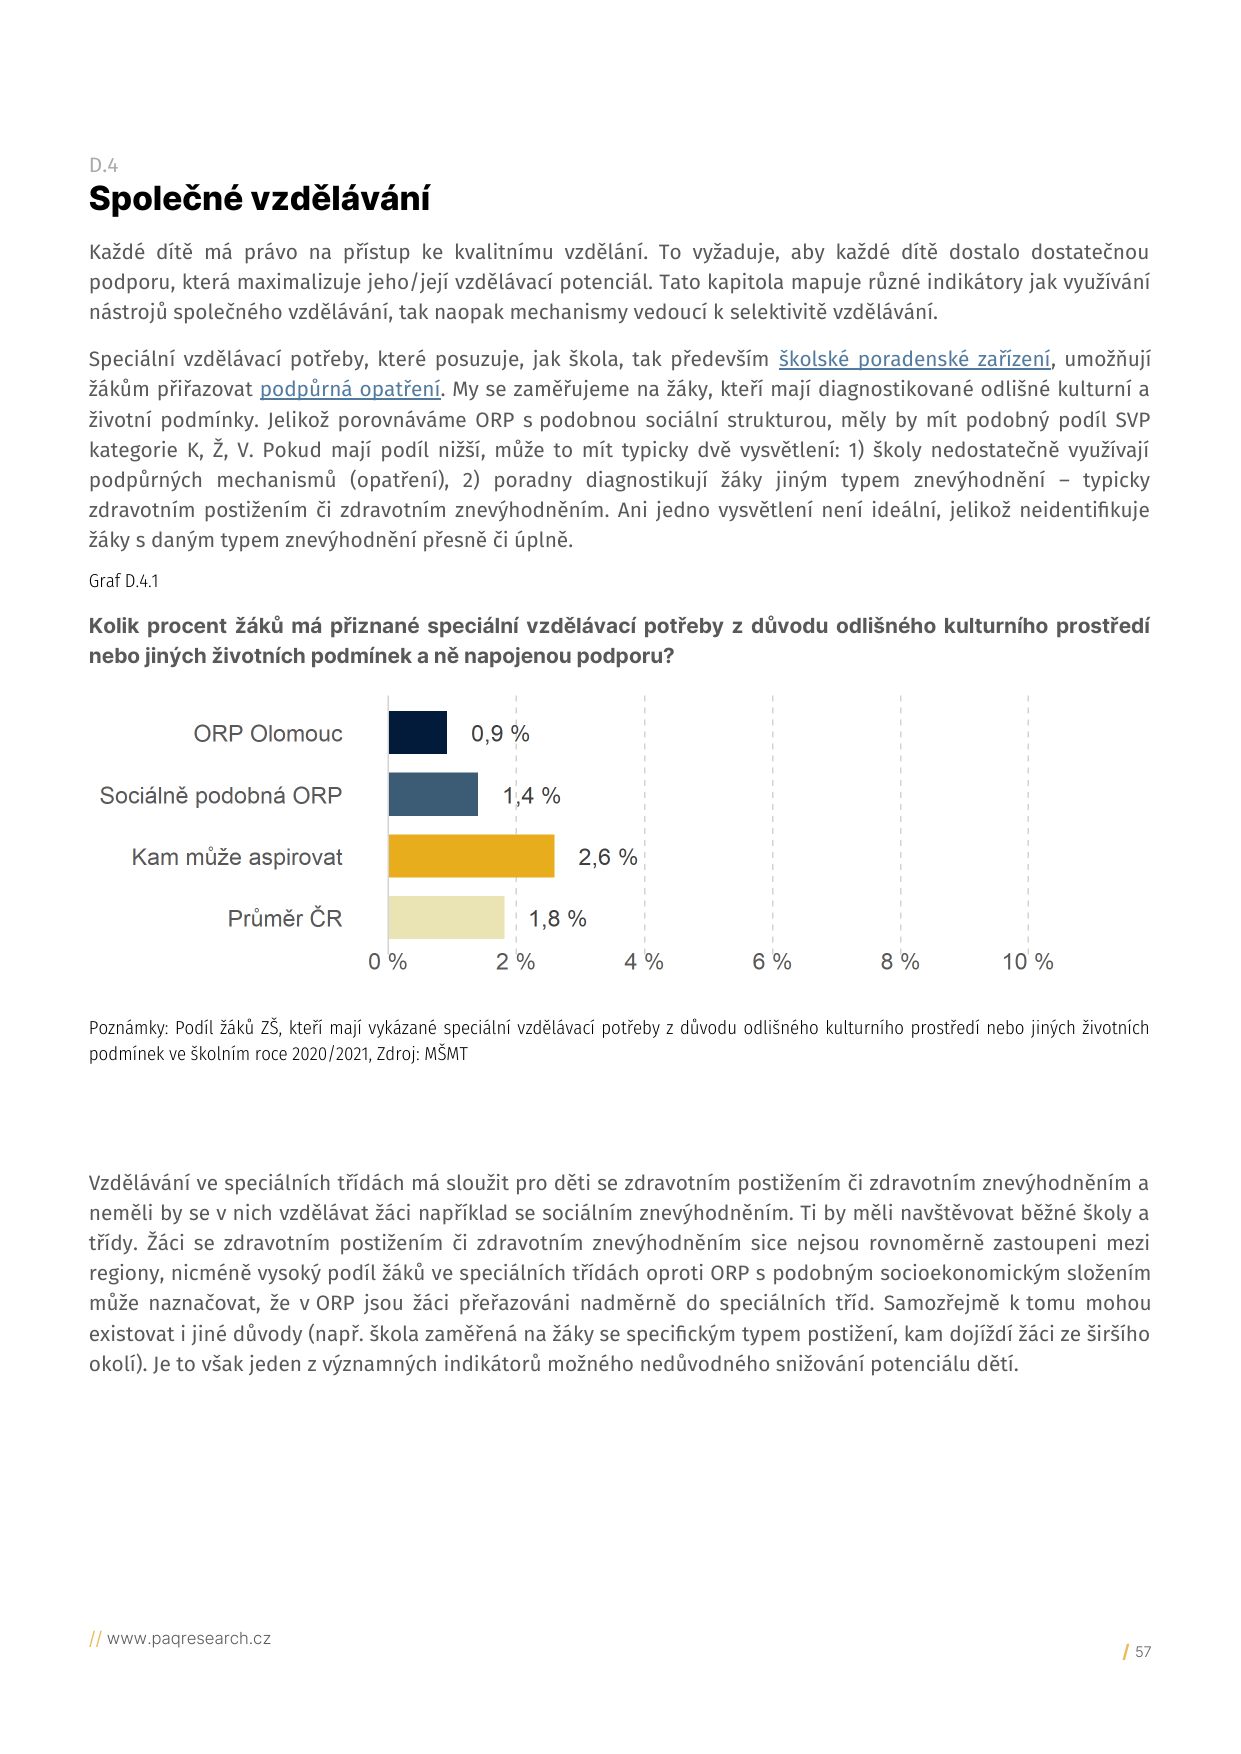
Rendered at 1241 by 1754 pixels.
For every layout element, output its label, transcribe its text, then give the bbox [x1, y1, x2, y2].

subtitle Společné vzdělávání [89, 178, 1152, 218]
text D.4 [89, 148, 1152, 178]
text Speciální vzdělávací potřeby, které posuzuje, jak škola, tak především školské poradenské zařízení, umožňují žákům přiřazovat podpůrná opatření. My se zaměřujeme na žáky, kteří mají diagnostikované odlišné kulturní a životní podmínky. Jelikož porovnáváme ORP s podobnou sociální strukturou, měly by mít podobný podíl SVP kategorie K, Ž, V. Pokud mají podíl nižší, může to mít typicky dvě vysvětlení: 1) školy nedostatečně využívají podpůrných mechanismů (opatření), 2) poradny diagnostikují žáky jiným typem znevýhodnění – typicky zdravotním postižením či zdravotním znevýhodněním. Ani jedno vysvětlení není ideální, jelikož neidentifikuje žáky s daným typem znevýhodnění přesně či úplně. [89, 342, 1152, 553]
text Poznámky: Podíl žáků ZŠ, kteří mají vykázané speciální vzdělávací potřeby z důvodu odlišného kulturního prostředí nebo jiných životních podmínek ve školním roce 2020/2021, Zdroj: MŠMT [89, 1017, 1152, 1065]
text Graf D.4.1 [89, 570, 1152, 593]
text Kolik procent žáků má přiznané speciální vzdělávací potřeby z důvodu odlišného kulturního prostředí nebo jiných životních podmínek a ně napojenou podporu? [89, 608, 1152, 669]
picture [88, 668, 1139, 1001]
text Vzdělávání ve speciálních třídách má sloužit pro děti se zdravotním postižením či zdravotním znevýhodněním a neměli by se v nich vzdělávat žáci například se sociálním znevýhodněním. Ti by měli navštěvovat běžné školy a třídy. Žáci se zdravotním postižením či zdravotním znevýhodněním sice nejsou rovnoměrně zastoupeni mezi regiony, nicméně vysoký podíl žáků ve speciálních třídách oproti ORP s podobným socioekonomickým složením může naznačovat, že v ORP jsou žáci přeřazováni nadměrně do speciálních tříd. Samozřejmě k tomu mohou existovat i jiné důvody (např. škola zaměřená na žáky se specifickým typem postižení, kam dojíždí žáci ze širšího okolí). Je to však jeden z významných indikátorů možného nedůvodného snižování potenciálu dětí. [89, 1165, 1152, 1377]
text Každé dítě má právo na přístup ke kvalitnímu vzdělání. To vyžaduje, aby každé dítě dostalo dostatečnou podporu, která maximalizuje jeho/její vzdělávací potenciál. Tato kapitola mapuje různé indikátory jak využívání nástrojů společného vzdělávání, tak naopak mechanismy vedoucí k selektivitě vzdělávání. [89, 235, 1152, 325]
